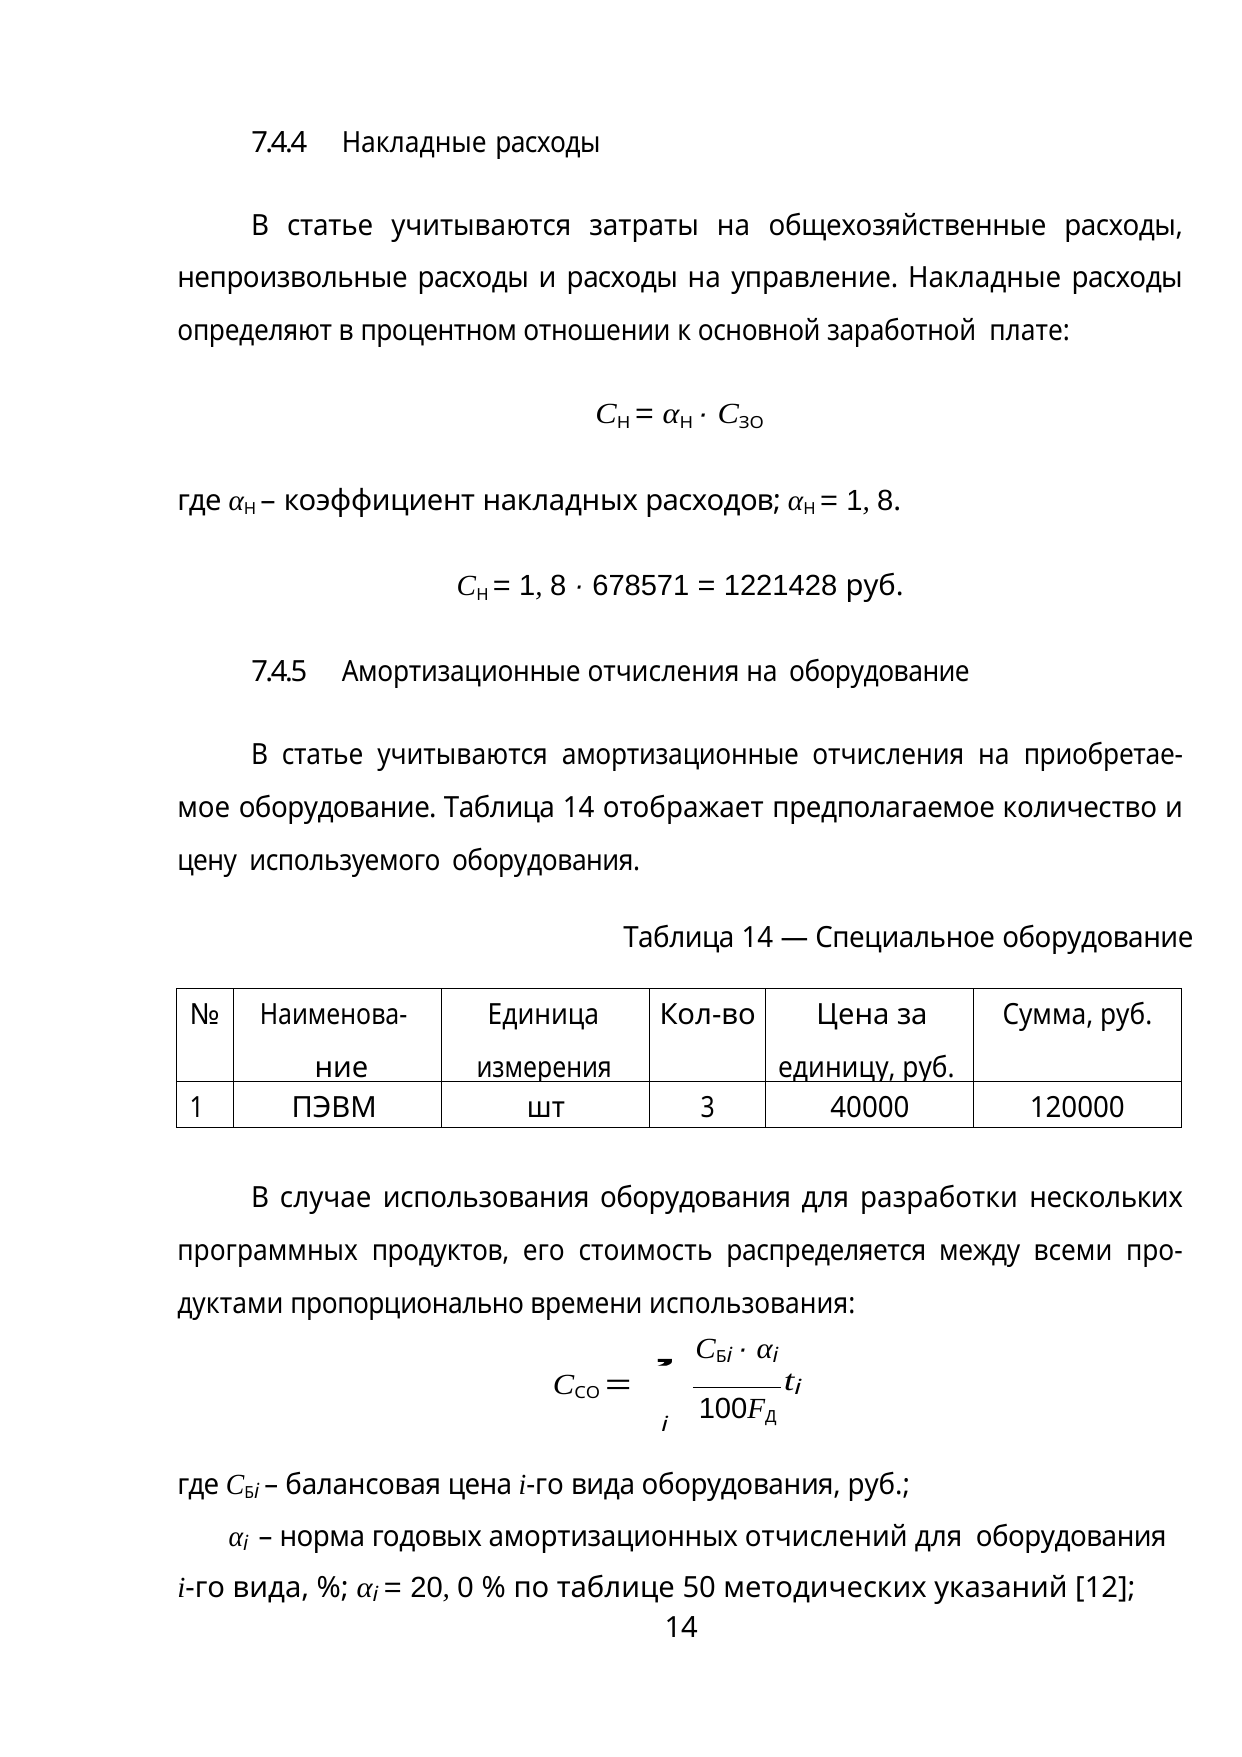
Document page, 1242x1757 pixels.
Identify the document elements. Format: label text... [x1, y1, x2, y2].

text Таблица 14 — Специальное оборудование [623, 916, 1194, 956]
list Амортизационные отчисления на оборудование [251, 651, 1194, 690]
table_header Единица измерения [442, 989, 649, 1081]
list Накладные расходы [251, 121, 1194, 161]
text i-го вида, %; αi = 20, 0 % по таблице 50 методических указаний [12]; [177, 1566, 1194, 1607]
text i [167, 1409, 667, 1438]
table_cell 120000 [974, 1082, 1181, 1127]
text где αН – коэффициент накладных расходов; αН = 1, 8. [177, 479, 1194, 519]
text В случае использования оборудования для разработки нескольких программных продуктов, его стоимость распределяется между всеми про- дуктами пропорционально времени использования: [177, 1176, 1183, 1322]
table_header Цена за единицу, руб. [766, 989, 973, 1081]
table_header № [177, 989, 233, 1081]
text CБi · αi [385, 1348, 1088, 1361]
table_cell шт [442, 1082, 649, 1127]
table_cell 1 [177, 1082, 233, 1127]
text В статье учитываются амортизационные отчисления на приобретае- мое оборудование. Таблица 14 отображает предполагаемое количество и цену используемого оборудования. [177, 733, 1183, 879]
table_header Сумма, руб. [974, 989, 1181, 1081]
text CН = αН · CЗО [242, 397, 1117, 433]
table_header Кол-во [650, 989, 765, 1081]
text CН = 1, 8 · 678571 = 1221428 руб. [242, 565, 1118, 605]
text В статье учитываются затраты на общехозяйственные расходы, непроизвольные расходы и расходы на управление. Накладные расходы определяют в процентном отношении к основной заработной плате: [177, 204, 1183, 349]
text где CБi – балансовая цена i-го вида оборудования, руб.; [177, 1463, 1194, 1505]
table_header Наименова- ние [234, 989, 441, 1081]
text 100FД [698, 1396, 1194, 1424]
table_cell 3 [650, 1082, 765, 1127]
text ti [784, 1368, 1194, 1396]
table_cell ПЭВМ [234, 1082, 441, 1127]
table_cell 40000 [766, 1082, 973, 1127]
text CСО = , [167, 1361, 685, 1403]
text αi – норма годовых амортизационных отчислений для оборудования [228, 1515, 1194, 1556]
